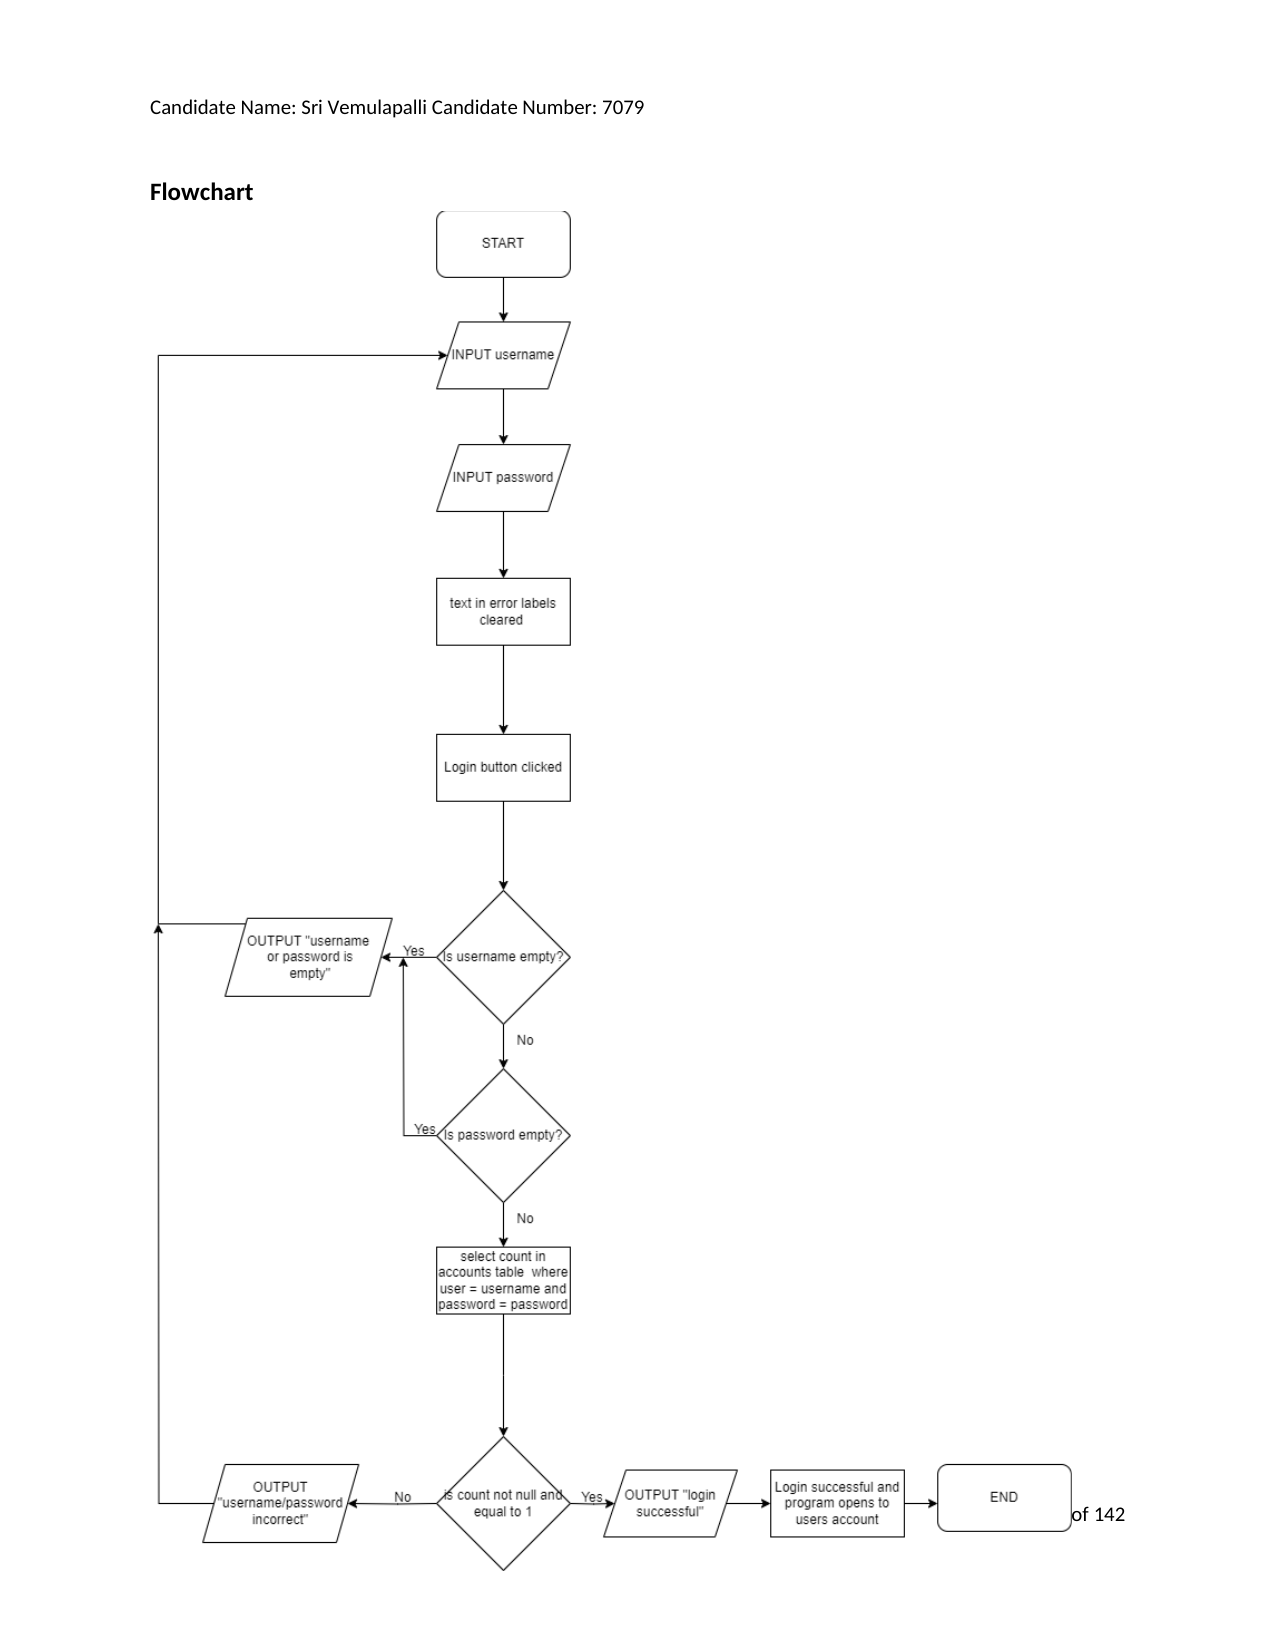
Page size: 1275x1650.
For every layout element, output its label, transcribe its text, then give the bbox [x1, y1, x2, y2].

text Flowchart [150, 176, 1125, 206]
picture [150, 211, 1072, 1571]
